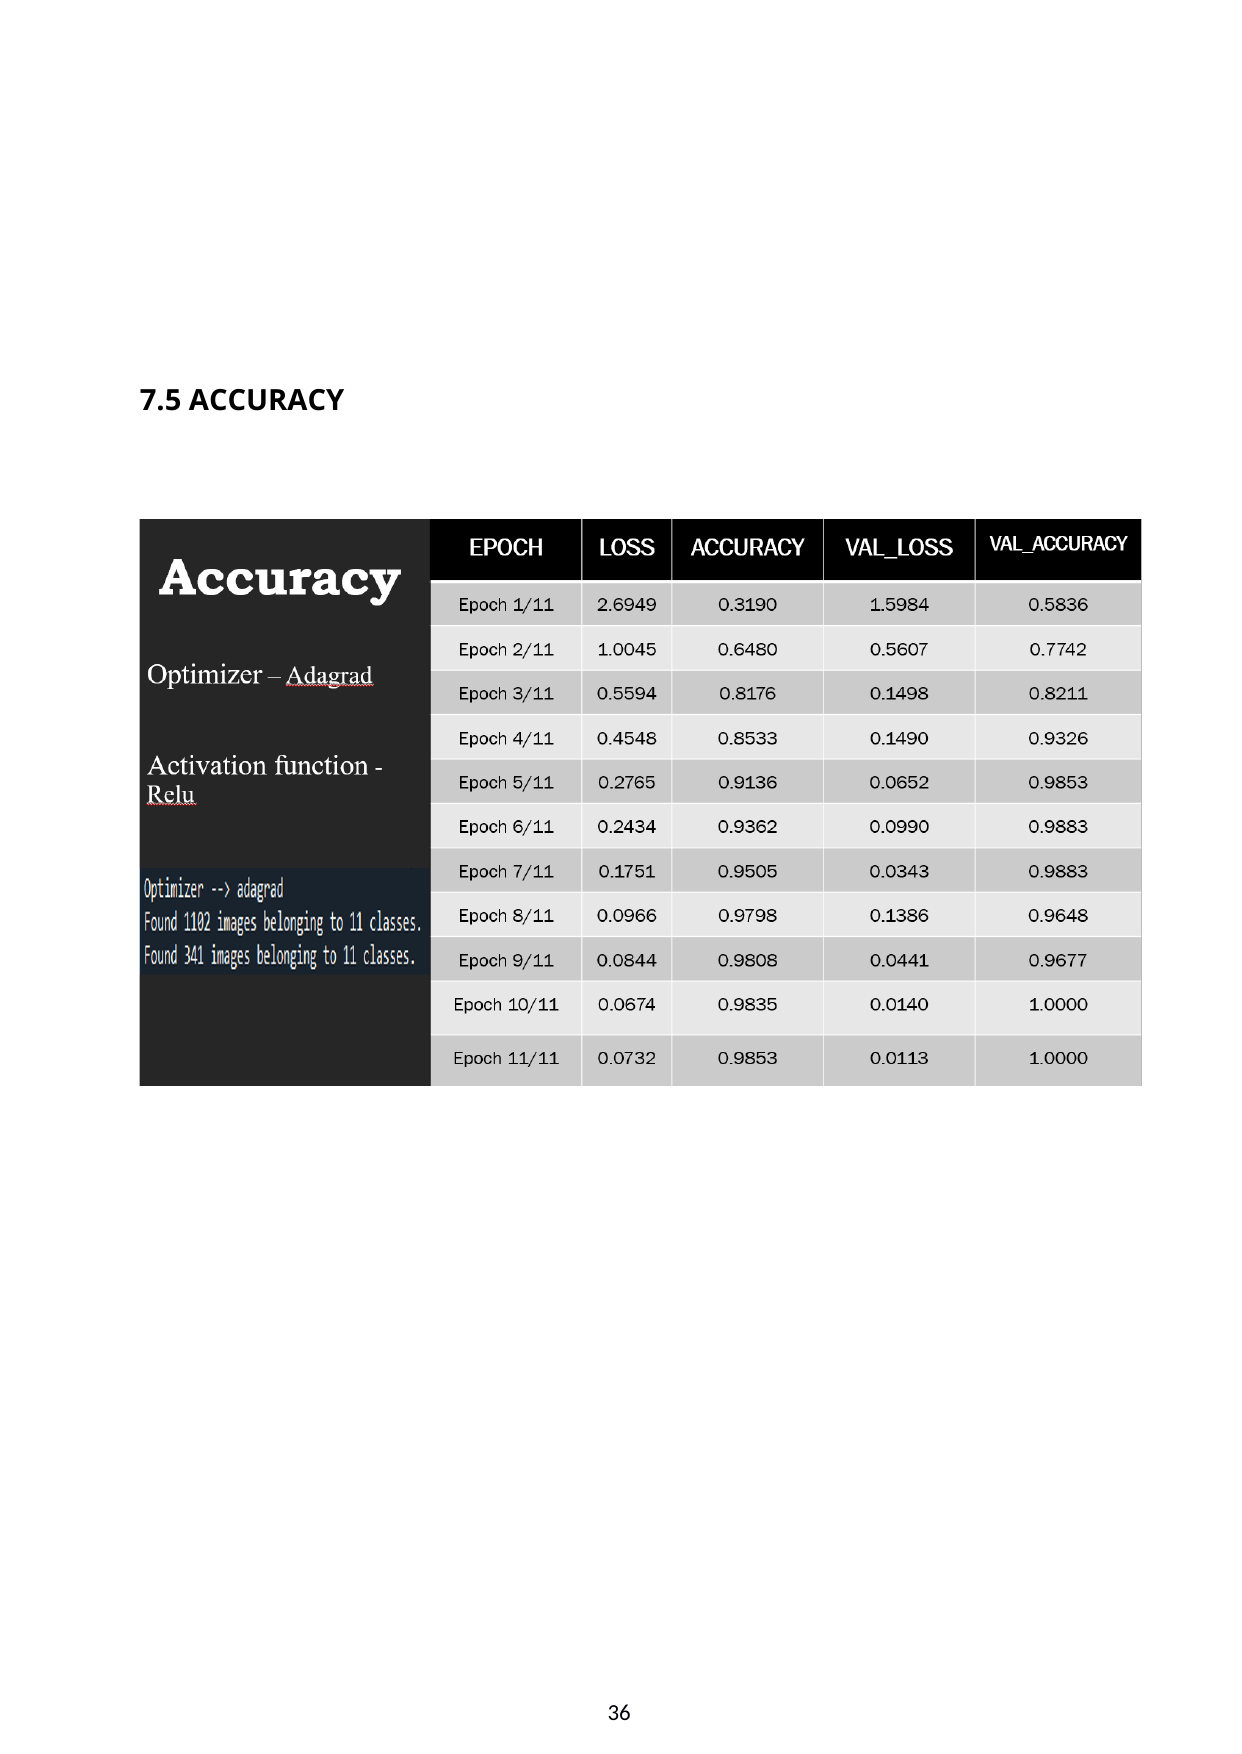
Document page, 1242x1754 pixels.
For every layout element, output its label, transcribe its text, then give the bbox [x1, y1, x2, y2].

picture [139, 519, 1142, 1086]
text 7.5 ACCURACY [139, 379, 1098, 419]
